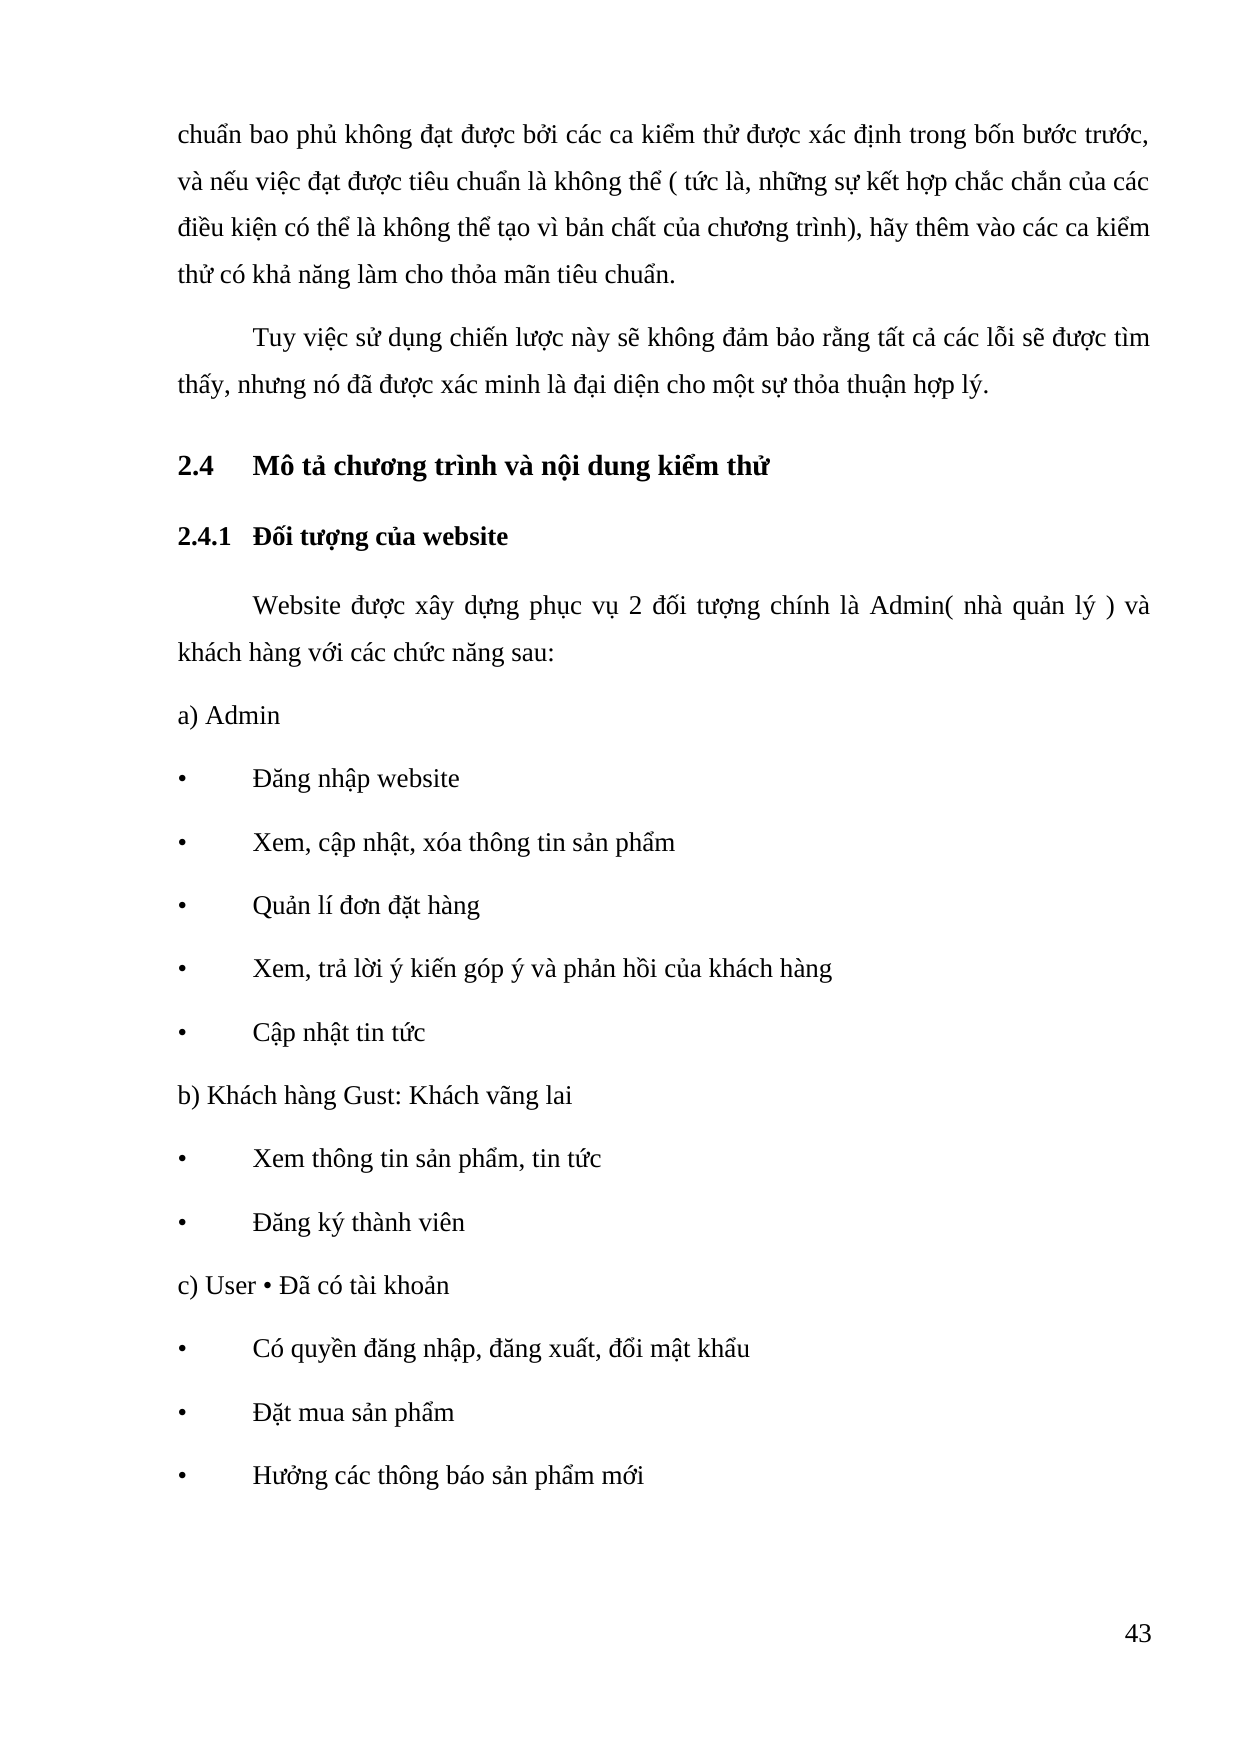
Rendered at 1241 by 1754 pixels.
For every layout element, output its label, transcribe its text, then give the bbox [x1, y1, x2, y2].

text • Xem, trả lời ý kiến góp ý và phản hồi của khách hàng [177, 952, 1152, 983]
text a) Admin [177, 699, 1152, 730]
text • Hưởng các thông báo sản phẩm mới [177, 1459, 1152, 1490]
text • Đặt mua sản phẩm [177, 1396, 1152, 1427]
text • Có quyền đăng nhập, đăng xuất, đổi mật khẩu [177, 1332, 1152, 1363]
text • Đăng ký thành viên [177, 1206, 1152, 1237]
text • Xem thông tin sản phẩm, tin tức [177, 1142, 1152, 1173]
text c) User • Đã có tài khoản [177, 1269, 1152, 1300]
text • Cập nhật tin tức [177, 1016, 1152, 1047]
text b) Khách hàng Gust: Khách vãng lai [177, 1079, 1152, 1110]
text Website được xây dựng phục vụ 2 đối tượng chính là Admin( nhà quản lý ) và khách hàng với các chức năng sau: [177, 589, 1152, 667]
subtitle 2.4.1 Đối tượng của website [177, 520, 1152, 551]
text Tuy việc sử dụng chiến lược này sẽ không đảm bảo rằng tất cả các lỗi sẽ được tìm thấy, nhưng nó đã được xác minh là đại diện cho một sự thỏa thuận hợp lý. [177, 321, 1152, 399]
text • Quản lí đơn đặt hàng [177, 889, 1152, 920]
text • Xem, cập nhật, xóa thông tin sản phẩm [177, 826, 1152, 857]
text • Đăng nhập website [177, 762, 1152, 793]
subtitle 2.4 Mô tả chương trình và nội dung kiểm thử [177, 448, 1152, 482]
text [177, 118, 1152, 289]
